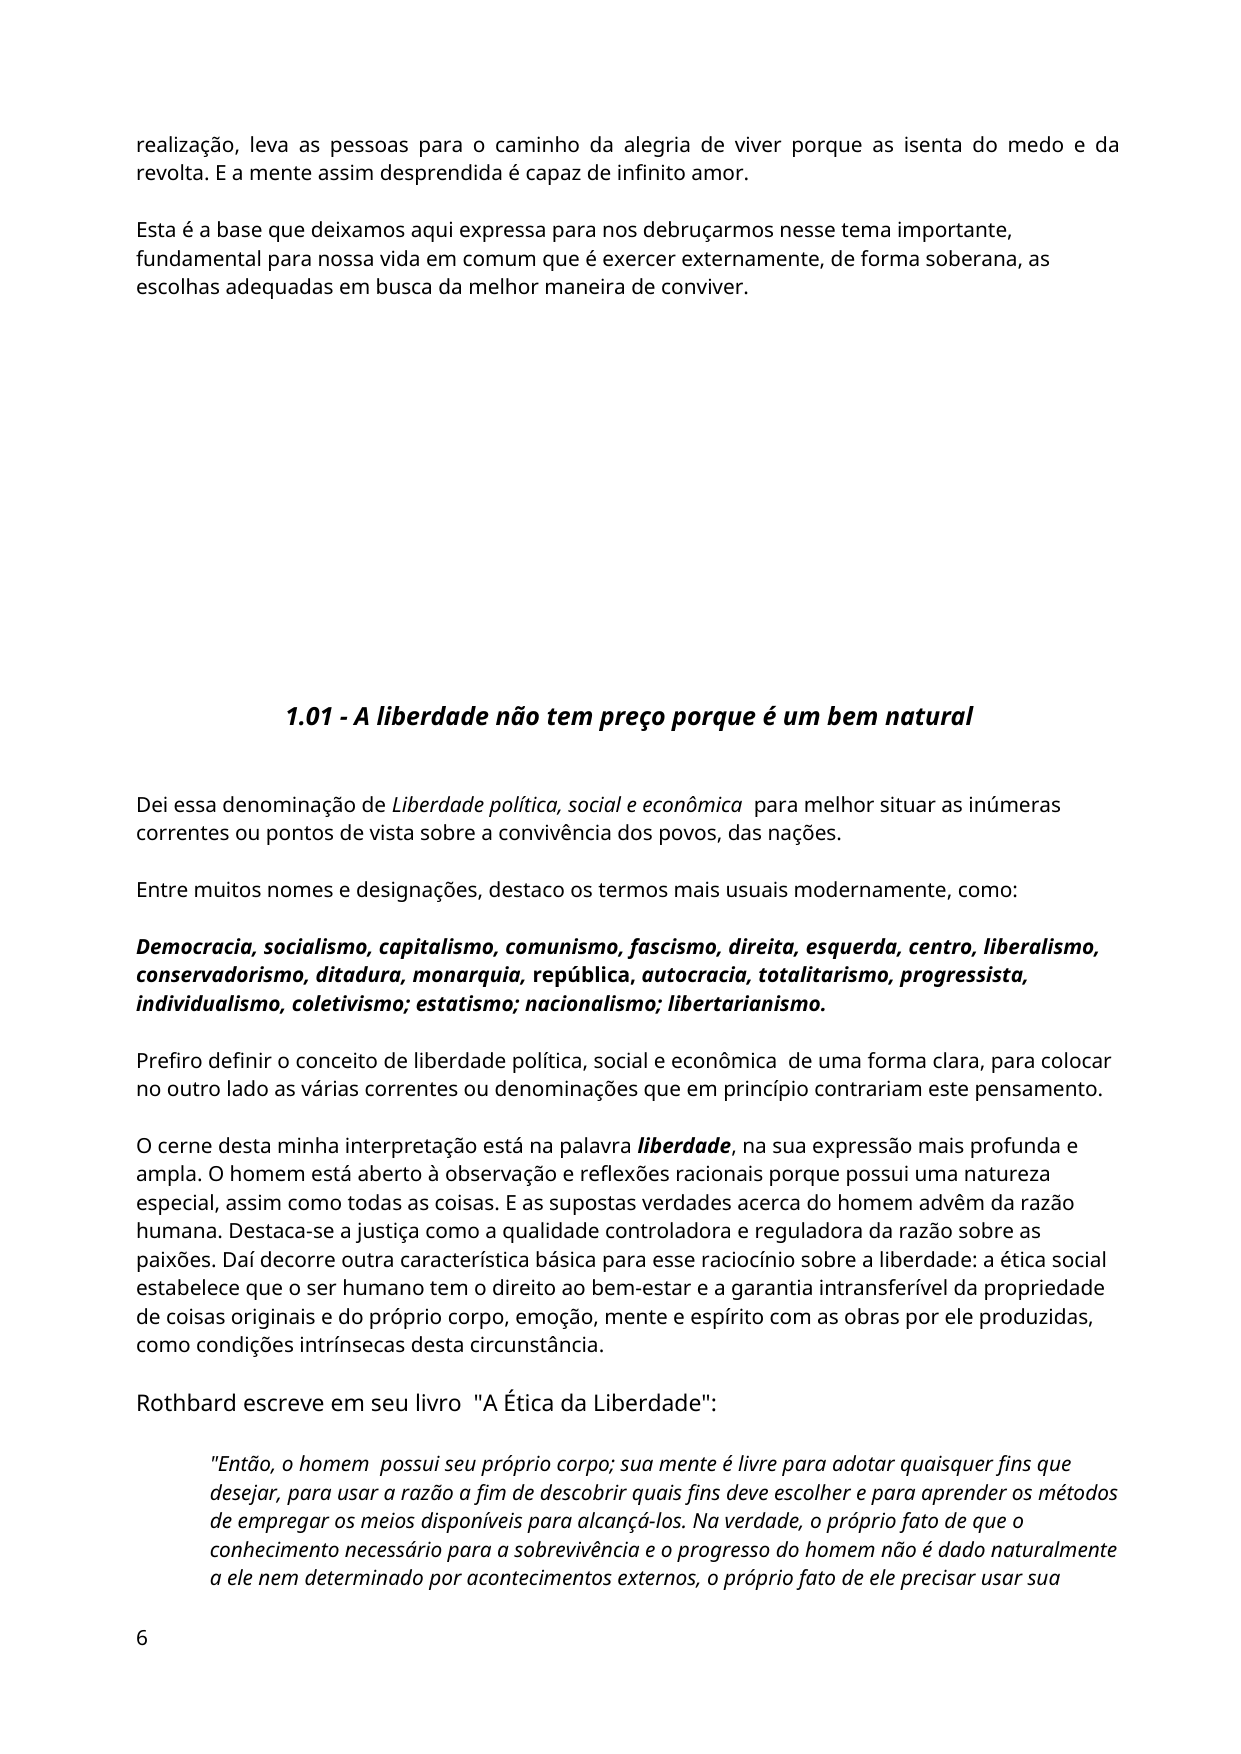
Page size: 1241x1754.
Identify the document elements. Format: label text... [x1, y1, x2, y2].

text Prefiro definir o conceito de liberdade política, social e econômica de uma forma clara, para colocar no outro lado as várias correntes ou denominações que em princípio contrariam este pensamento. [136, 1046, 1122, 1103]
text Rothbard escreve em seu livro "A Ética da Liberdade": [136, 1387, 1122, 1418]
text Entre muitos nomes e designações, destaco os termos mais usuais modernamente, como: [136, 875, 1122, 904]
text O cerne desta minha interpretação está na palavra liberdade, na sua expressão mais profunda e ampla. O homem está aberto à observação e reflexões racionais porque possui uma natureza especial, assim como todas as coisas. E as supostas verdades acerca do homem advêm da razão humana. Destaca-se a justiça como a qualidade controladora e reguladora da razão sobre as paixões. Daí decorre outra característica básica para esse raciocínio sobre a liberdade: a ética social estabelece que o ser humano tem o direito ao bem-estar e a garantia intransferível da propriedade de coisas originais e do próprio corpo, emoção, mente e espírito com as obras por ele produzidas, como condições intrínsecas desta circunstância. [136, 1131, 1122, 1359]
text Dei essa denominação de Liberdade política, social e econômica para melhor situar as inúmeras correntes ou pontos de vista sobre a convivência dos povos, das nações. [136, 790, 1122, 847]
text Esta é a base que deixamos aqui expressa para nos debruçarmos nesse tema importante, fundamental para nossa vida em comum que é exercer externamente, de forma soberana, as escolhas adequadas em busca da melhor maneira de conviver. [136, 215, 1122, 301]
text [209, 1449, 1122, 1592]
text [136, 130, 1122, 187]
text Democracia, socialismo, capitalismo, comunismo, fascismo, direita, esquerda, centro, liberalismo, conservadorismo, ditadura, monarquia, república, autocracia, totalitarismo, progressista, individualismo, coletivismo; estatismo; nacionalismo; libertarianismo. [136, 932, 1122, 1017]
text 1.01 - A liberdade não tem preço porque é um bem natural [136, 699, 1122, 733]
